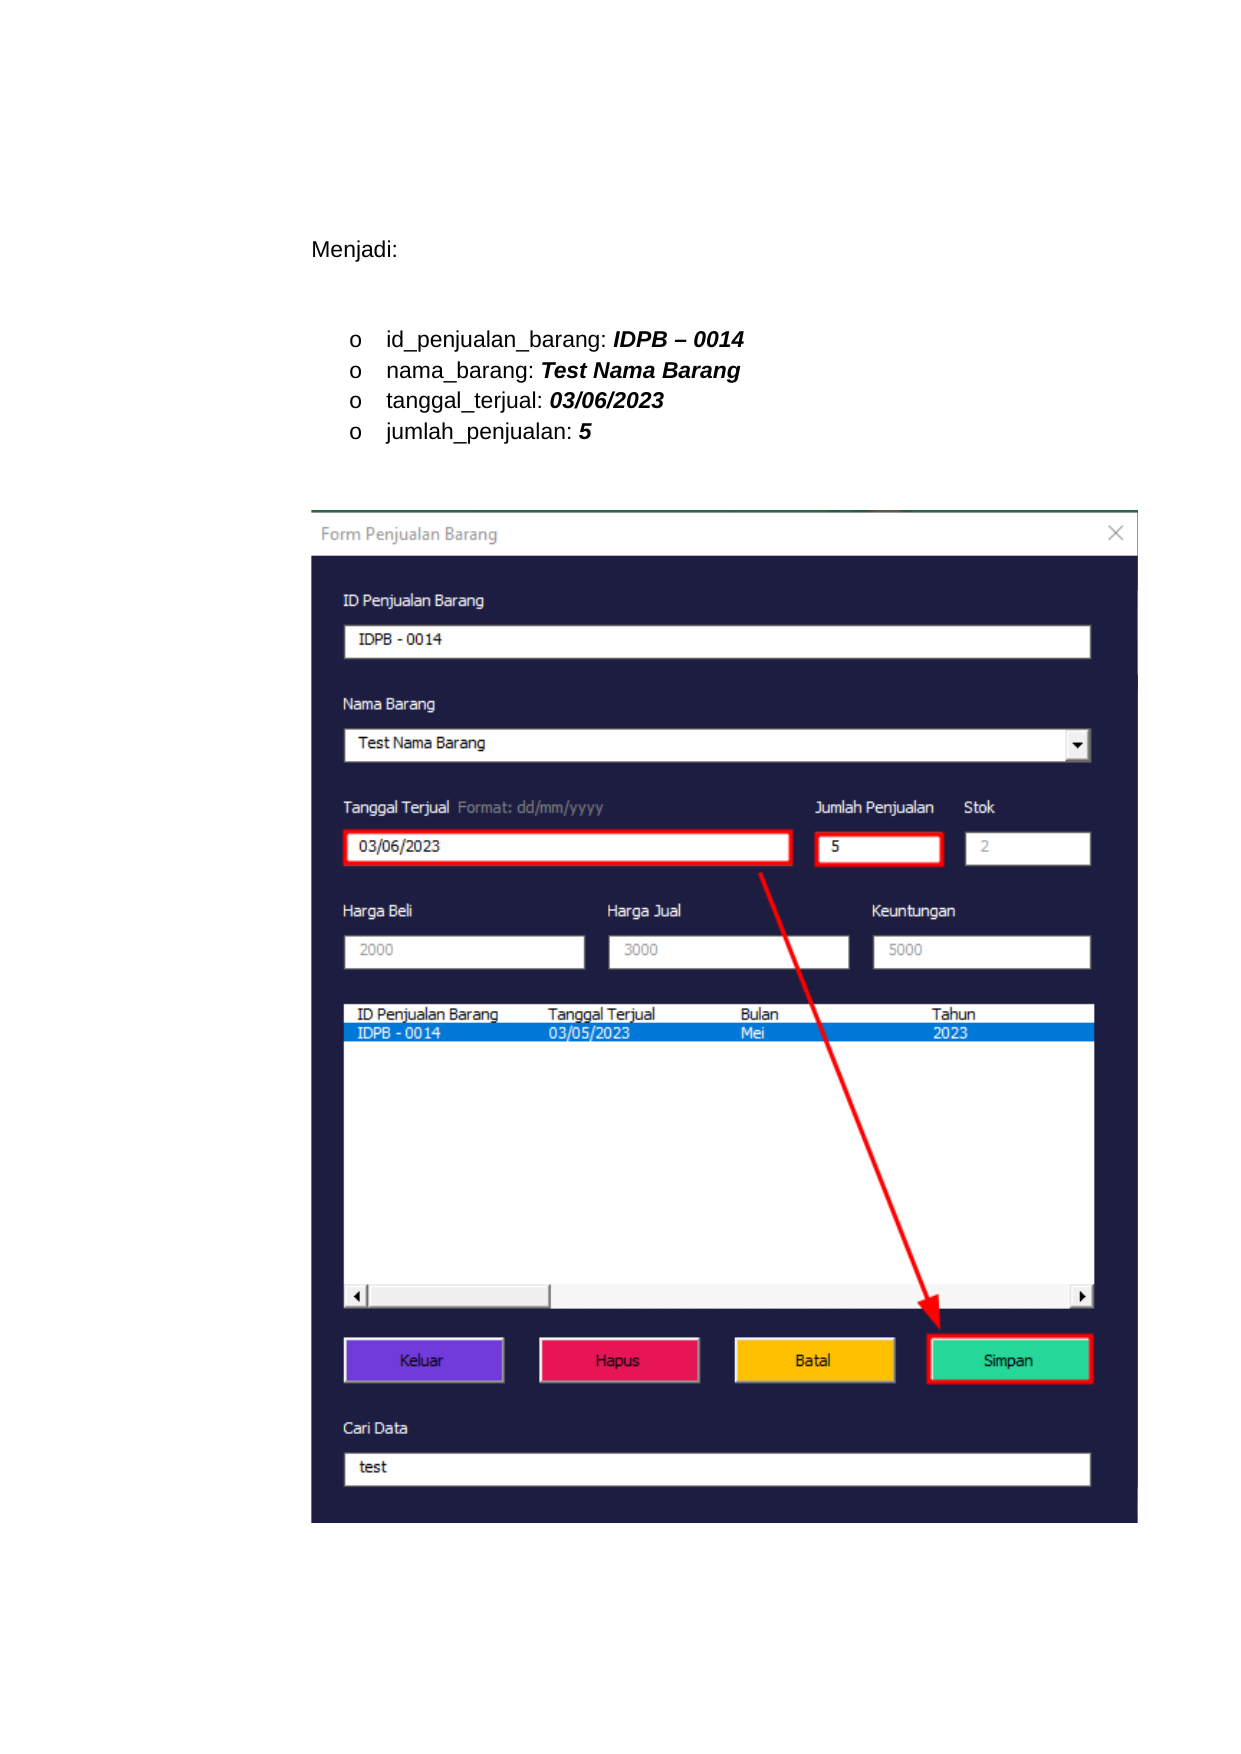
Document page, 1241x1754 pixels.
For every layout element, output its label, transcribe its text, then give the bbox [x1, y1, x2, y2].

text Menjadi: [311, 236, 1063, 263]
list tanggal_terjual: 03/06/2023 [349, 387, 1063, 416]
picture [311, 510, 1138, 1523]
list id_penjualan_barang: IDPB – 0014 [349, 326, 1063, 355]
list jumlah_penjualan: 5 [349, 418, 1063, 446]
list nama_barang: Test Nama Barang [349, 357, 1063, 385]
